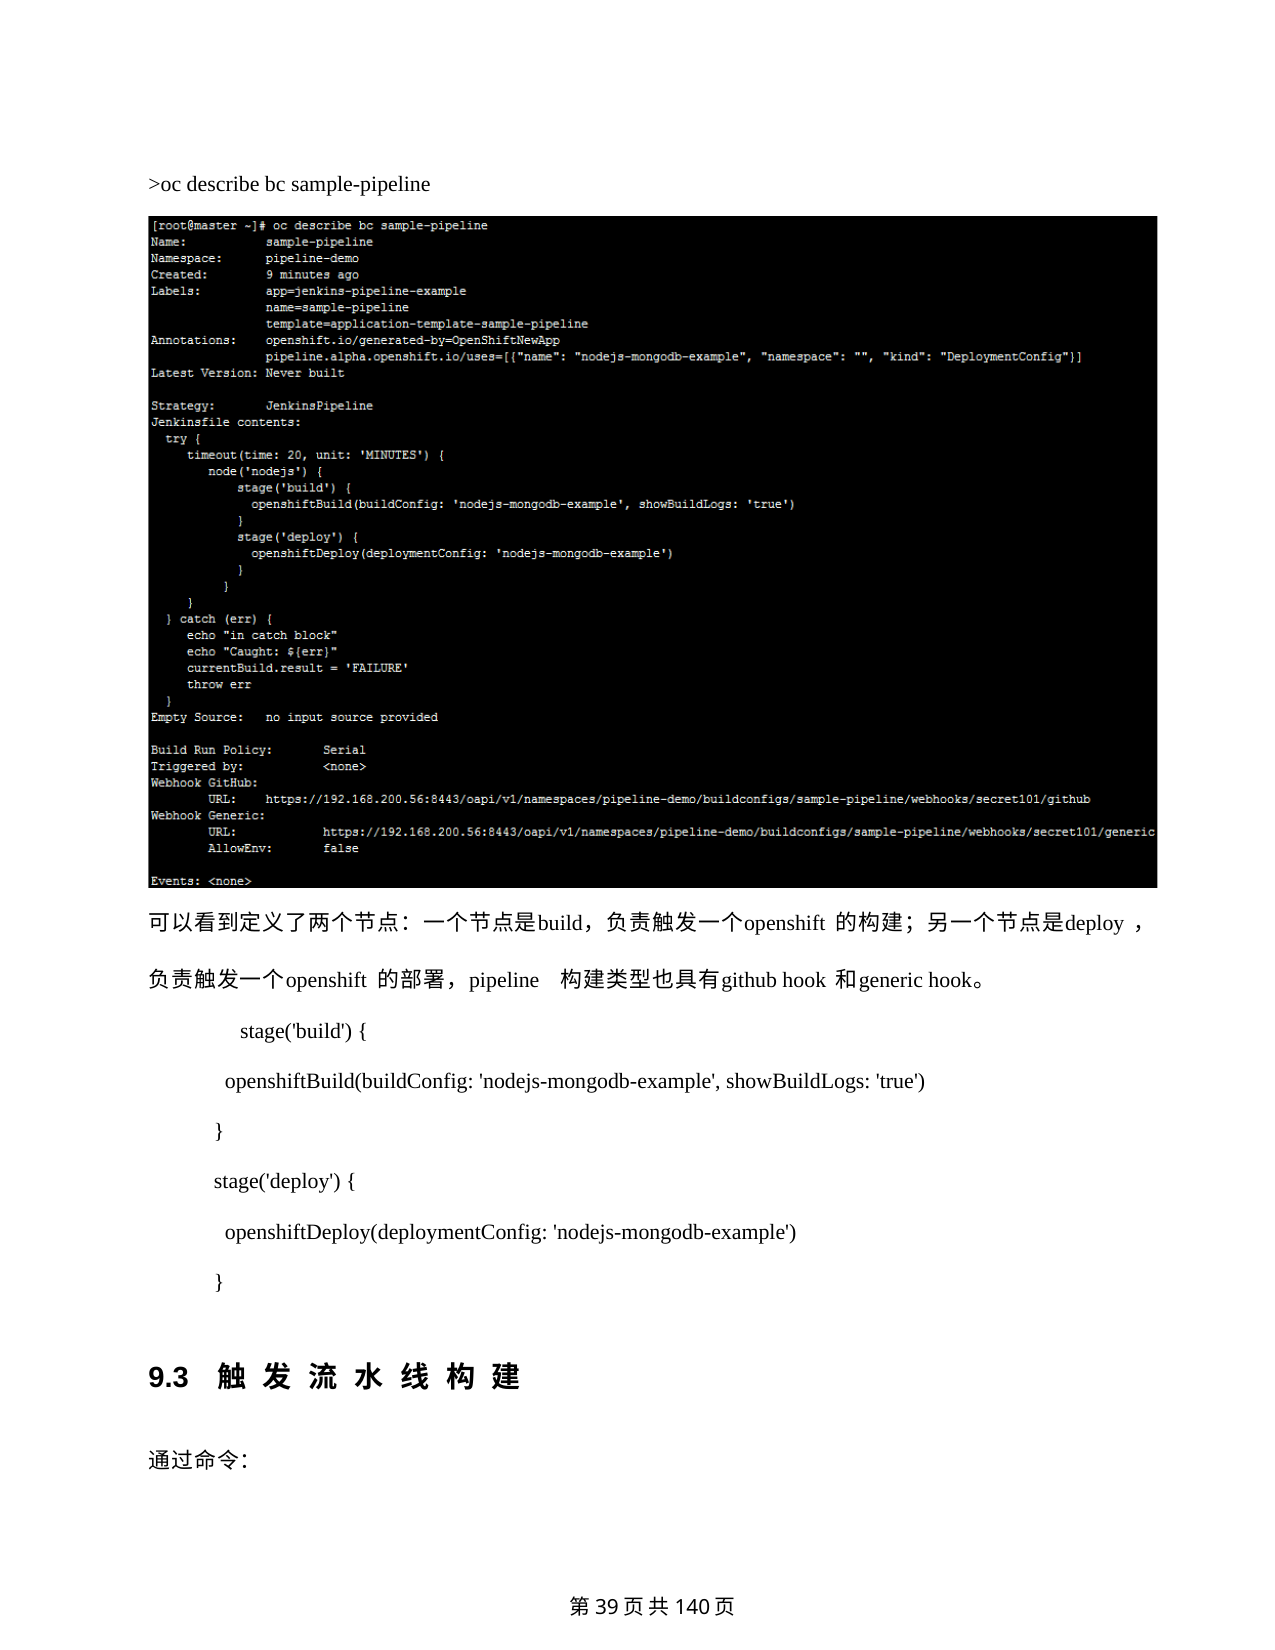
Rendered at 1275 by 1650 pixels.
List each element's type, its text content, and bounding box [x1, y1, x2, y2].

text openshiftDeploy(deploymentConfig: 'nodejs-mongodb-example') [148, 1212, 1156, 1250]
text >oc describe bc sample-pipeline [148, 165, 1156, 202]
text } [148, 1263, 1156, 1300]
text } [148, 1112, 1156, 1150]
text 可以看到定义了两个节点：一个节点是build，负责触发一个openshift的构建；另一个节点是deploy，负责触发一个openshift的部署，pipeline构建类型也具有github hook和generic hook。 [148, 902, 1156, 996]
text 通过命令： [148, 1440, 1156, 1478]
text stage('deploy') { [148, 1162, 1156, 1200]
picture [148, 216, 1158, 888]
text stage('build') { [148, 1012, 1156, 1049]
subtitle 触发流水线构建 [148, 1338, 1156, 1413]
text openshiftBuild(buildConfig: 'nodejs-mongodb-example', showBuildLogs: 'true') [148, 1062, 1156, 1100]
